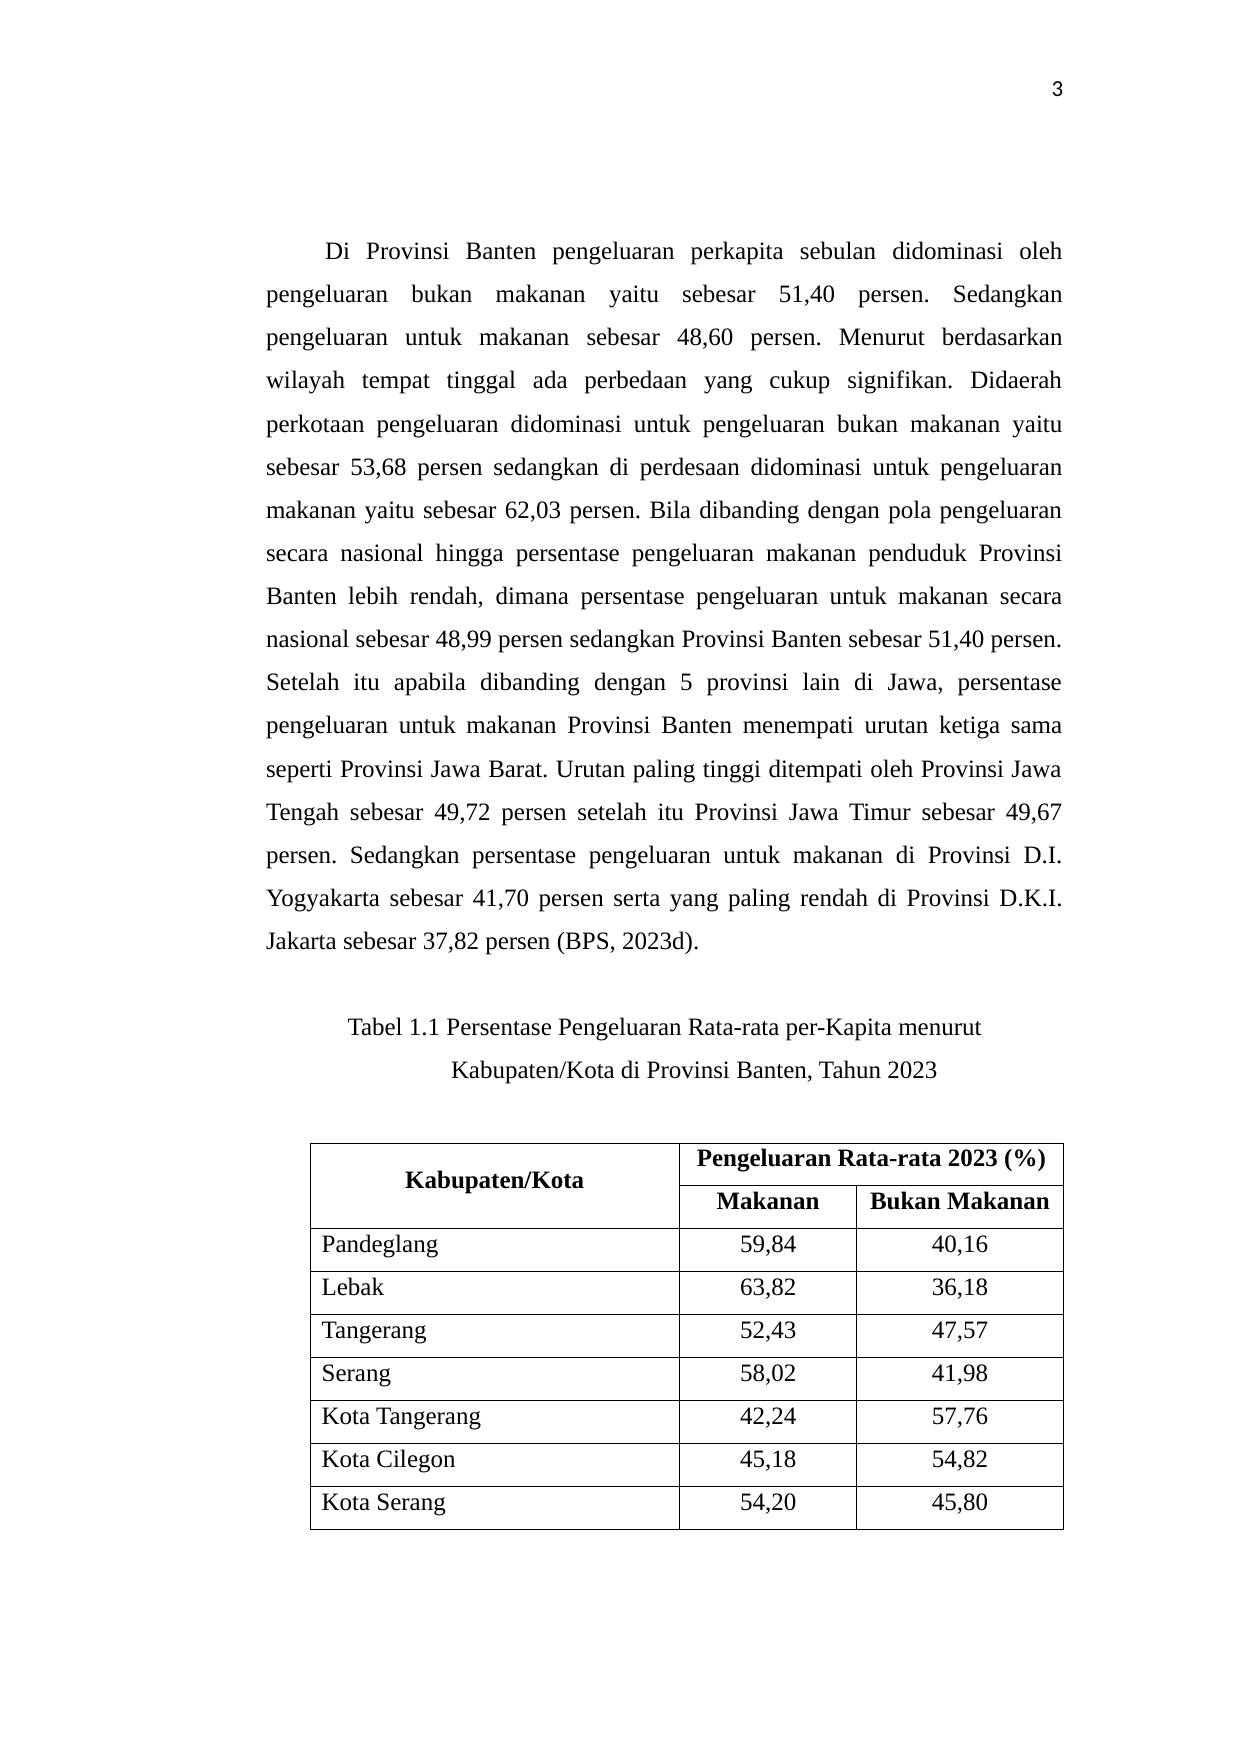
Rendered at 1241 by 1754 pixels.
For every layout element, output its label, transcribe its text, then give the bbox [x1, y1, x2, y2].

table_cell Makanan [680, 1186, 856, 1228]
table_cell Serang [311, 1358, 679, 1400]
text Tabel 1.1 Persentase Pengeluaran Rata-rata per-Kapita menurut Kabupaten/Kota di Provinsi Banten, Tahun 2023 [266, 1012, 1063, 1084]
table_cell 36,18 [857, 1272, 1063, 1314]
table_cell 40,16 [857, 1229, 1063, 1271]
table_cell Tangerang [311, 1315, 679, 1357]
table_cell 54,20 [680, 1487, 856, 1529]
text Di Provinsi Banten pengeluaran perkapita sebulan didominasi oleh pengeluaran bukan makanan yaitu sebesar 51,40 persen. Sedangkan pengeluaran untuk makanan sebesar 48,60 persen. Menurut berdasarkan wilayah tempat tinggal ada perbedaan yang cukup signifikan. Didaerah perkotaan pengeluaran didominasi untuk pengeluaran bukan makanan yaitu sebesar 53,68 persen sedangkan di perdesaan didominasi untuk pengeluaran makanan yaitu sebesar 62,03 persen. Bila dibanding dengan pola pengeluaran secara nasional hingga persentase pengeluaran makanan penduduk Provinsi Banten lebih rendah, dimana persentase pengeluaran untuk makanan secara nasional sebesar 48,99 persen sedangkan Provinsi Banten sebesar 51,40 persen. Setelah itu apabila dibanding dengan 5 provinsi lain di Jawa, persentase pengeluaran untuk makanan Provinsi Banten menempati urutan ketiga sama seperti Provinsi Jawa Barat. Urutan paling tinggi ditempati oleh Provinsi Jawa Tengah sebesar 49,72 persen setelah itu Provinsi Jawa Timur sebesar 49,67 persen. Sedangkan persentase pengeluaran untuk makanan di Provinsi D.I. Yogyakarta sebesar 41,70 persen serta yang paling rendah di Provinsi D.K.I. Jakarta sebesar 37,82 persen . [266, 236, 1063, 955]
table_cell 47,57 [857, 1315, 1063, 1357]
table_header Kabupaten/Kota [311, 1144, 679, 1228]
table_cell 41,98 [857, 1358, 1063, 1400]
table_cell 63,82 [680, 1272, 856, 1314]
table_cell 45,80 [857, 1487, 1063, 1529]
table_cell 45,18 [680, 1444, 856, 1486]
table_cell Kota Cilegon [311, 1444, 679, 1486]
table_cell 59,84 [680, 1229, 856, 1271]
table_cell 54,82 [857, 1444, 1063, 1486]
table_cell Kota Tangerang [311, 1401, 679, 1443]
table_cell 58,02 [680, 1358, 856, 1400]
table_cell Pandeglang [311, 1229, 679, 1271]
table_header Pengeluaran Rata-rata 2023 (%) [680, 1144, 1063, 1185]
table_cell Bukan Makanan [857, 1186, 1063, 1228]
table_cell Kota Serang [311, 1487, 679, 1529]
table_cell 42,24 [680, 1401, 856, 1443]
table_cell 57,76 [857, 1401, 1063, 1443]
table_cell 52,43 [680, 1315, 856, 1357]
table_cell Lebak [311, 1272, 679, 1314]
